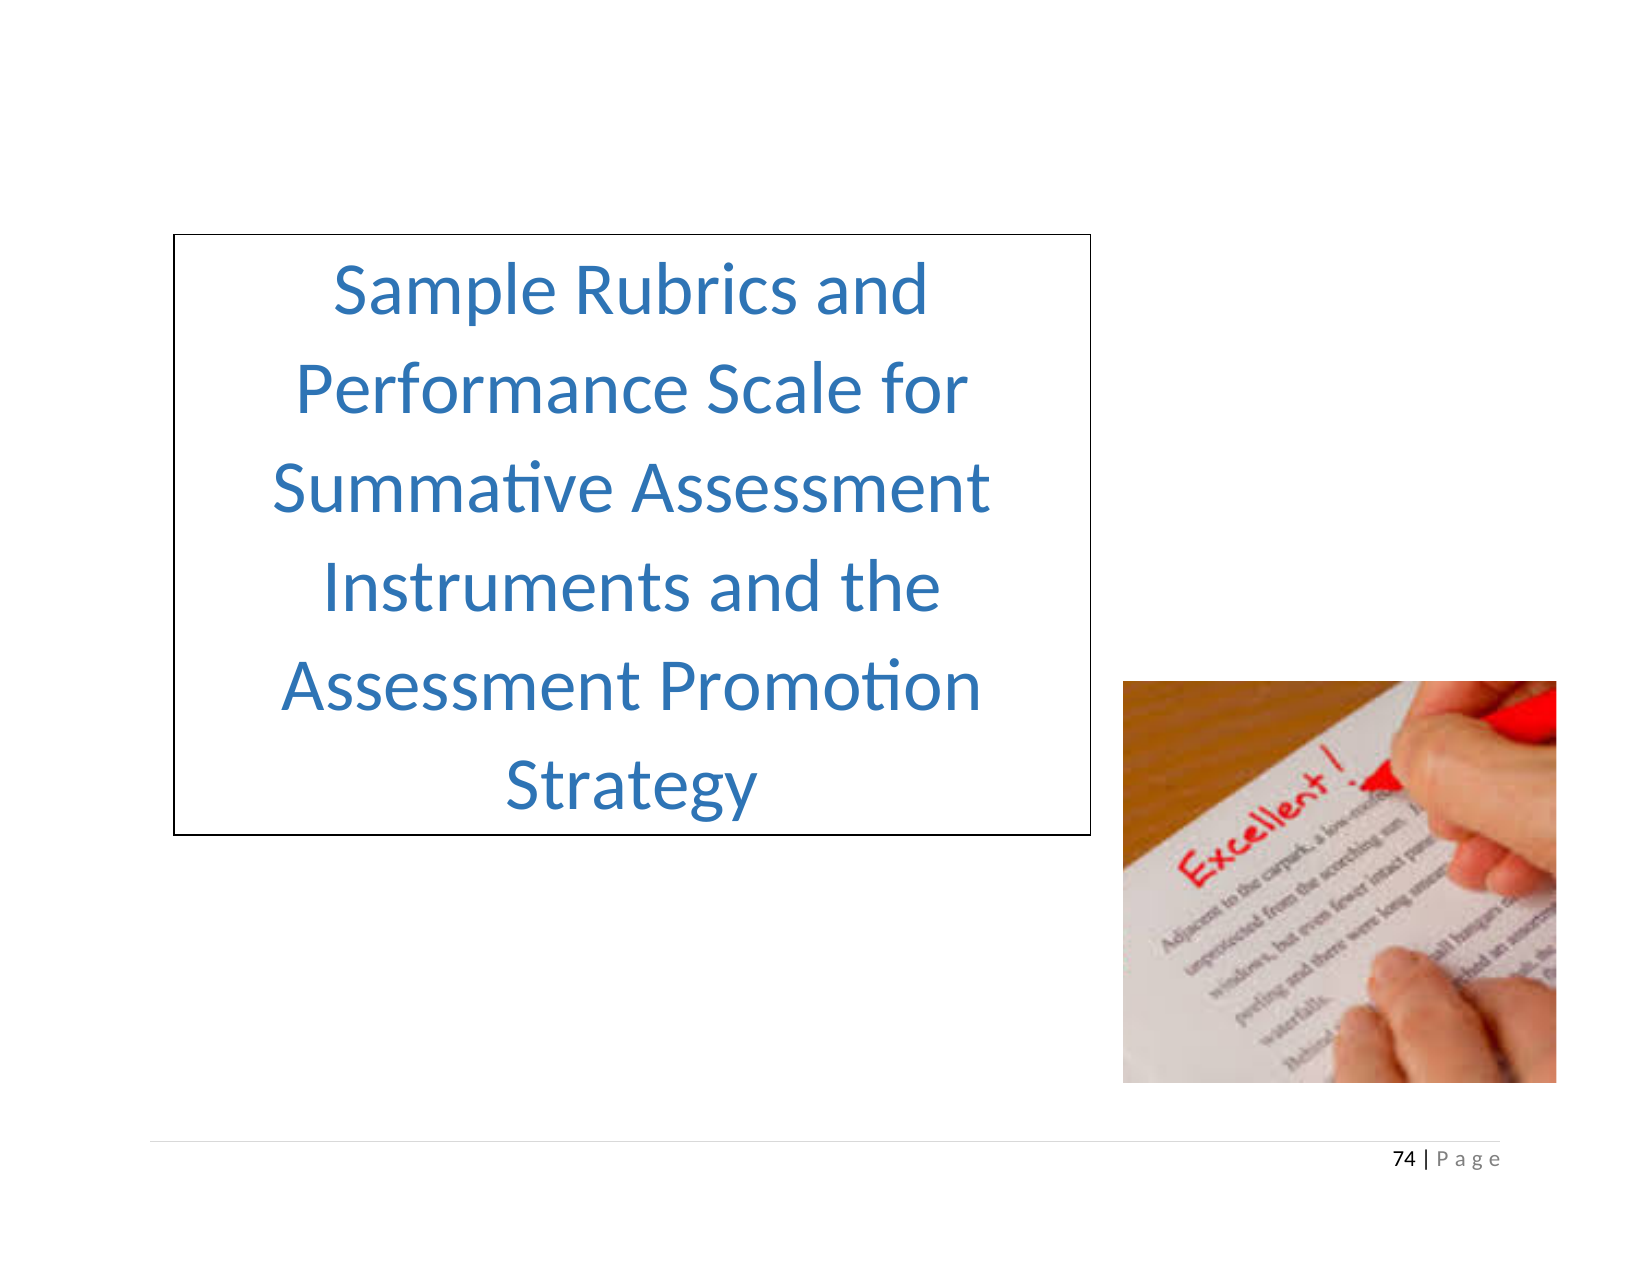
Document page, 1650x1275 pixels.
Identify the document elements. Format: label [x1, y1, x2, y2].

picture [1123, 681, 1557, 1083]
